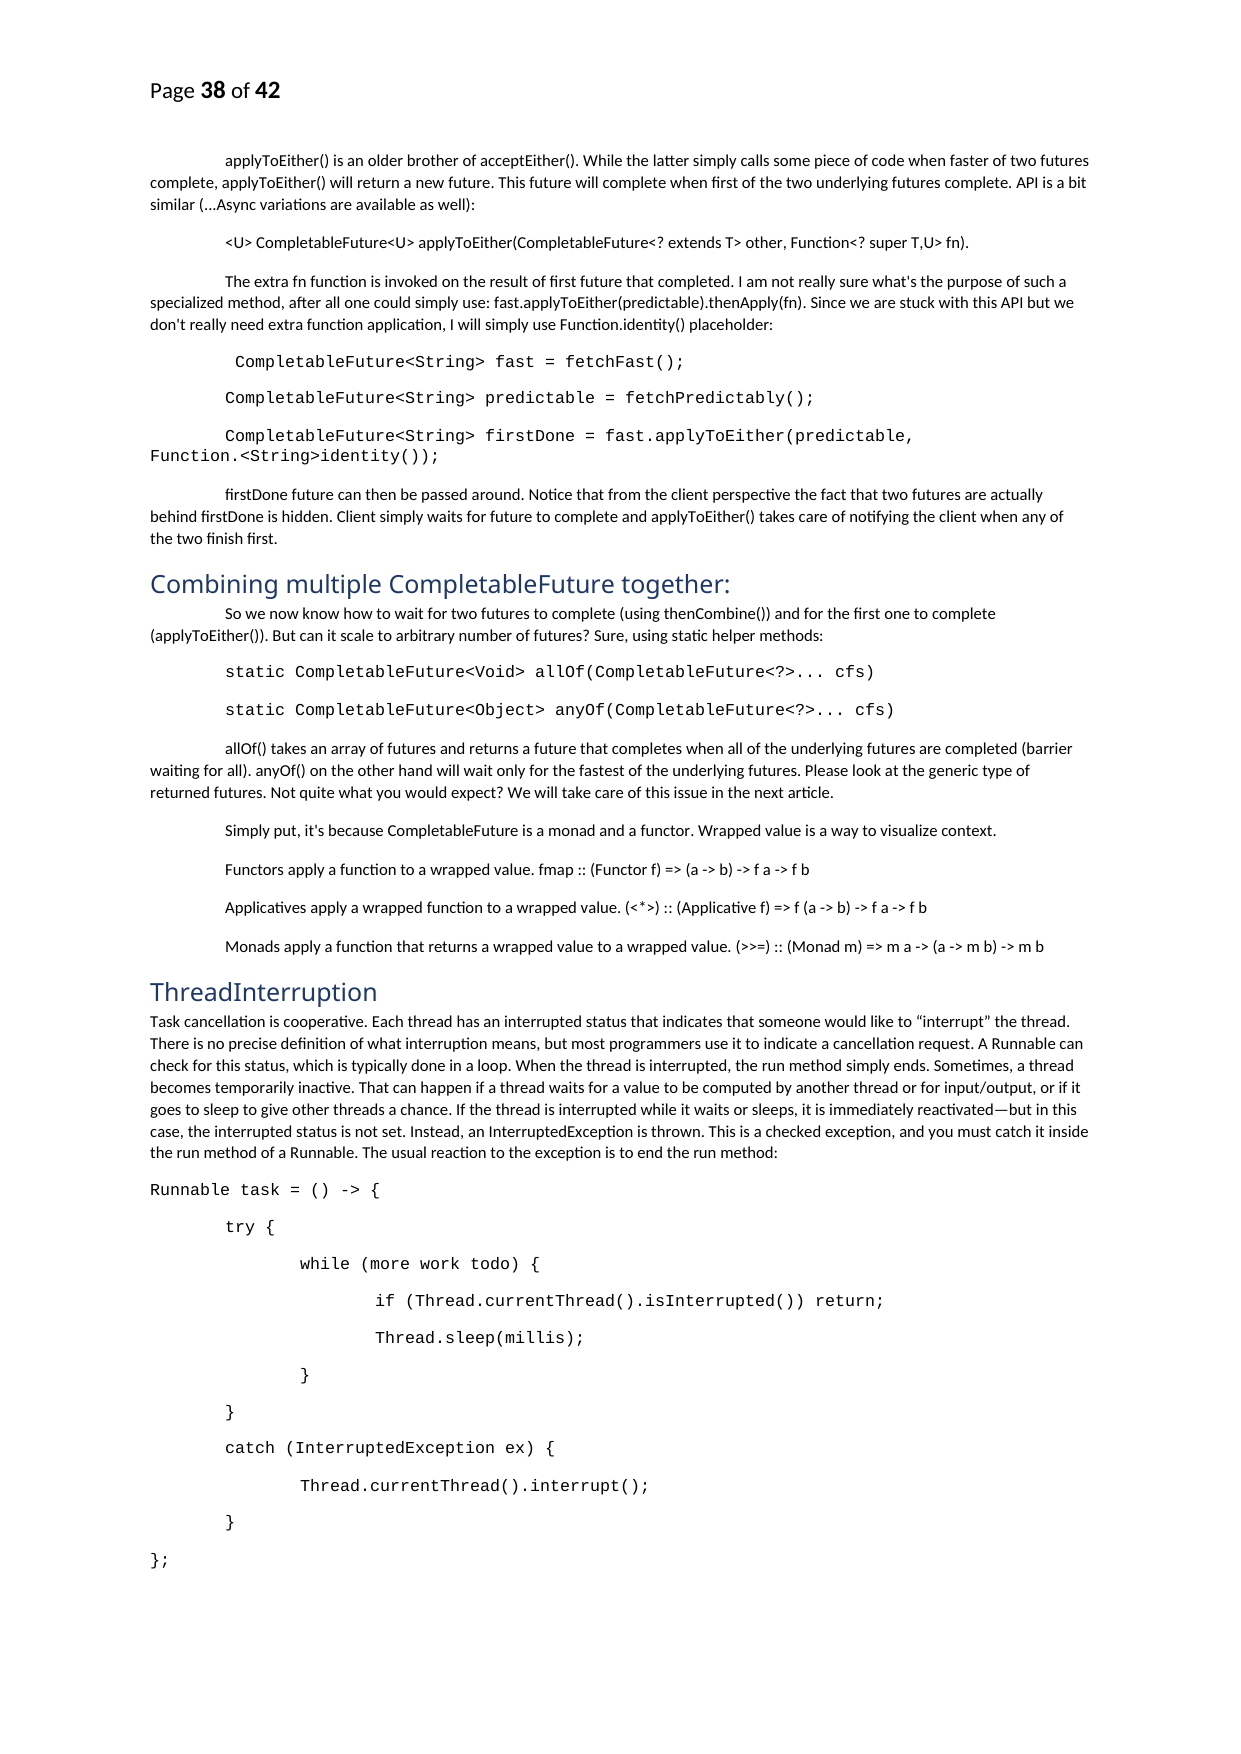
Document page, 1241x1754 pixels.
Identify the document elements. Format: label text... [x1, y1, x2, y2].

text Monads apply a function that returns a wrapped value to a wrapped value. (>>=) :: (Monad m) => m a -> (a -> m b) -> m b [150, 936, 1090, 956]
text So we now know how to wait for two futures to complete (using thenCombine()) and for the first one to complete (applyToEither()). But can it scale to arbitrary number of futures? Sure, using static helper methods: [150, 603, 1090, 646]
text firstDone future can then be passed around. Notice that from the client perspective the fact that two futures are actually behind firstDone is hidden. Client simply waits for future to complete and applyToEither() takes care of notifying the client when any of the two finish first. [150, 484, 1090, 548]
text } [150, 1514, 1090, 1533]
text CompletableFuture<String> predictable = fetchPredictably(); [150, 390, 1090, 409]
text The extra fn function is invoked on the result of first future that completed. I am not really sure what's the purpose of such a specialized method, after all one could simply use: fast.applyToEither(predictable).thenApply(fn). Since we are stuck with this API but we don't really need extra function application, I will simply use Function.identity() placeholder: [150, 271, 1090, 335]
text }; [150, 1551, 1090, 1570]
text Simply put, it's because CompletableFuture is a monad and a functor. Wrapped value is a way to visualize context. [150, 821, 1090, 841]
text <U> CompletableFuture<U> applyToEither(CompletableFuture<? extends T> other, Function<? super T,U> fn). [150, 232, 1090, 253]
text Task cancellation is cooperative. Each thread has an interrupted status that indicates that someone would like to “interrupt” the thread. There is no precise definition of what interruption means, but most programmers use it to indicate a cancellation request. A Runnable can check for this status, which is typically done in a loop. When the thread is interrupted, the run method simply ends. Sometimes, a thread becomes temporarily inactive. That can happen if a thread waits for a value to be computed by another thread or for input/output, or if it goes to sleep to give other threads a chance. If the thread is interrupted while it waits or sleeps, it is immediately reactivated—but in this case, the interrupted status is not set. Instead, an InterruptedException is thrown. This is a checked exception, and you must catch it inside the run method of a Runnable. The usual reaction to the exception is to end the run method: [150, 1011, 1090, 1163]
text CompletableFuture<String> firstDone = fast.applyToEither(predictable, Function.<String>identity()); [150, 427, 1090, 466]
text allOf() takes an array of futures and returns a future that completes when all of the underlying futures are completed (barrier waiting for all). anyOf() on the other hand will wait only for the fastest of the underlying futures. Please look at the generic type of returned futures. Not quite what you would expect? We will take care of this issue in the next article. [150, 738, 1090, 802]
text Runnable task = () -> { [150, 1181, 1090, 1200]
text } [150, 1366, 1090, 1385]
subtitle ThreadInterruption [150, 975, 1090, 1009]
text static CompletableFuture<Object> anyOf(CompletableFuture<?>... cfs) [150, 701, 1090, 720]
text Thread.sleep(millis); [150, 1329, 1090, 1348]
text } [150, 1403, 1090, 1422]
text applyToEither() is an older brother of acceptEither(). While the latter simply calls some piece of code when faster of two futures complete, applyToEither() will return a new future. This future will complete when first of the two underlying futures complete. API is a bit similar (...Async variations are available as well): [150, 150, 1090, 214]
subtitle Combining multiple CompletableFuture together: [150, 567, 1090, 601]
text static CompletableFuture<Void> allOf(CompletableFuture<?>... cfs) [150, 664, 1090, 683]
text while (more work todo) { [150, 1255, 1090, 1274]
text CompletableFuture<String> fast = fetchFast(); [150, 353, 1090, 372]
text try { [150, 1218, 1090, 1237]
text Applicatives apply a wrapped function to a wrapped value. (<*>) :: (Applicative f) => f (a -> b) -> f a -> f b [150, 898, 1090, 918]
text catch (InterruptedException ex) { [150, 1440, 1090, 1459]
text Thread.currentThread().interrupt(); [150, 1477, 1090, 1496]
text if (Thread.currentThread().isInterrupted()) return; [150, 1292, 1090, 1311]
text Functors apply a function to a wrapped value. fmap :: (Functor f) => (a -> b) -> f a -> f b [150, 859, 1090, 879]
